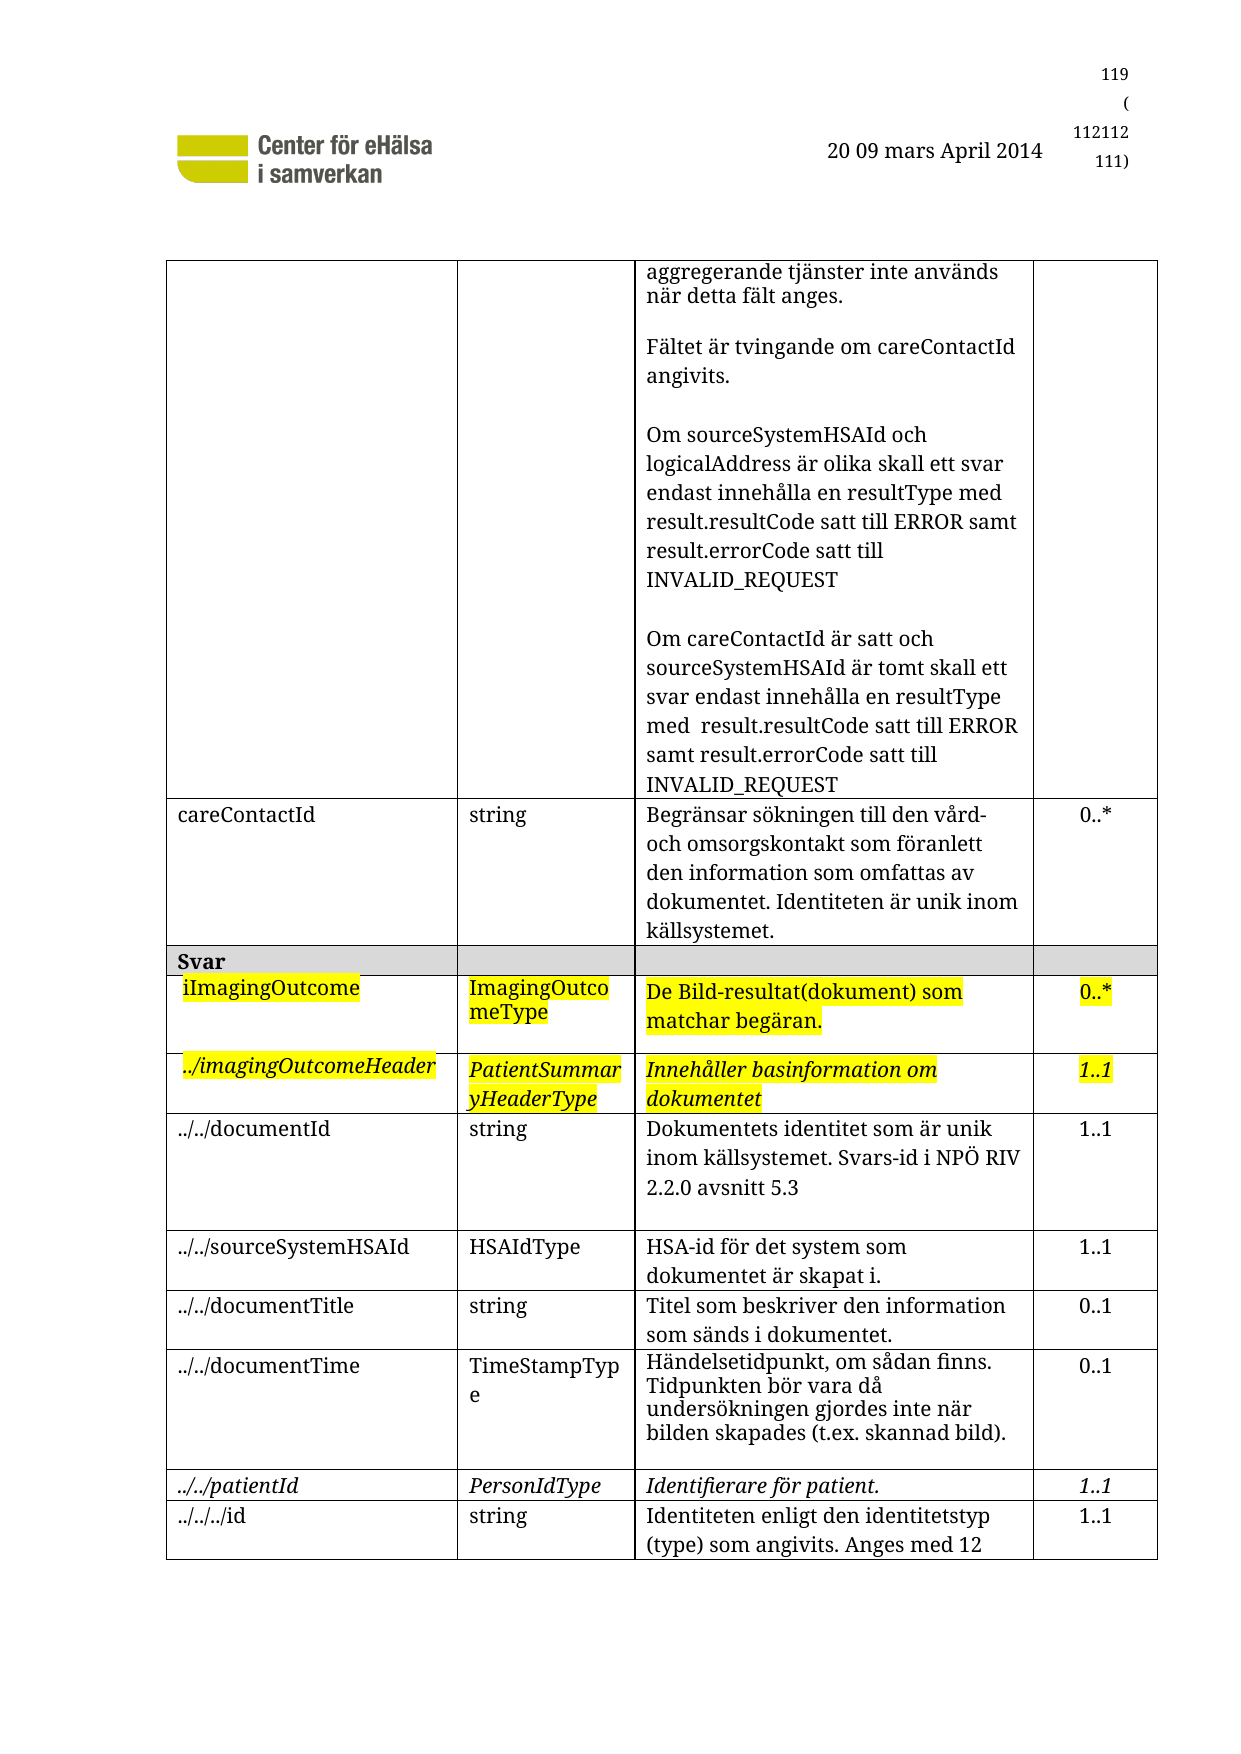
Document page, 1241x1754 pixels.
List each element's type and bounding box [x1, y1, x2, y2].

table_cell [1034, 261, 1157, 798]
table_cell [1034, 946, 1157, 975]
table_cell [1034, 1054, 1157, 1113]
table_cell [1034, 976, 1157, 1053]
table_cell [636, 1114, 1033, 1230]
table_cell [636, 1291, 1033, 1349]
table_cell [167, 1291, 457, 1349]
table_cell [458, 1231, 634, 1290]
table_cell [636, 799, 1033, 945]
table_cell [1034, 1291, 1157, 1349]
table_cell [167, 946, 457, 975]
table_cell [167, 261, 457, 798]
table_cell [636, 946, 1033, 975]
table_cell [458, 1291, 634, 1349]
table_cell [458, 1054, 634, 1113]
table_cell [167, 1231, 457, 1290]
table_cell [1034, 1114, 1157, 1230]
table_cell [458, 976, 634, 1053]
picture [177, 135, 432, 183]
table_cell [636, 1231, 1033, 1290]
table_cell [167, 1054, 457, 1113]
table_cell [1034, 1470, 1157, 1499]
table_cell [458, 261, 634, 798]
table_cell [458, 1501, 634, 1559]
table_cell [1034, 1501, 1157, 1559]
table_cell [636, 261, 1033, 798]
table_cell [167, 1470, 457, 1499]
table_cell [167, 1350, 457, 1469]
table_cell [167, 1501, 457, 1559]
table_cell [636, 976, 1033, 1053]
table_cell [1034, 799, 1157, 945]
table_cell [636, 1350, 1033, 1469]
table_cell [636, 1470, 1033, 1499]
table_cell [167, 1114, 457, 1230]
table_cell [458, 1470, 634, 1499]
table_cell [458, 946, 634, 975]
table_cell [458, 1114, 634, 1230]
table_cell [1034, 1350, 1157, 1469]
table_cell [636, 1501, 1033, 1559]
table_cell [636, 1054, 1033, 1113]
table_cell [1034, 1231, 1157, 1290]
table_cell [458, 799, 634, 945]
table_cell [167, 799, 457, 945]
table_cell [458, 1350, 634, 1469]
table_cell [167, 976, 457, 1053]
